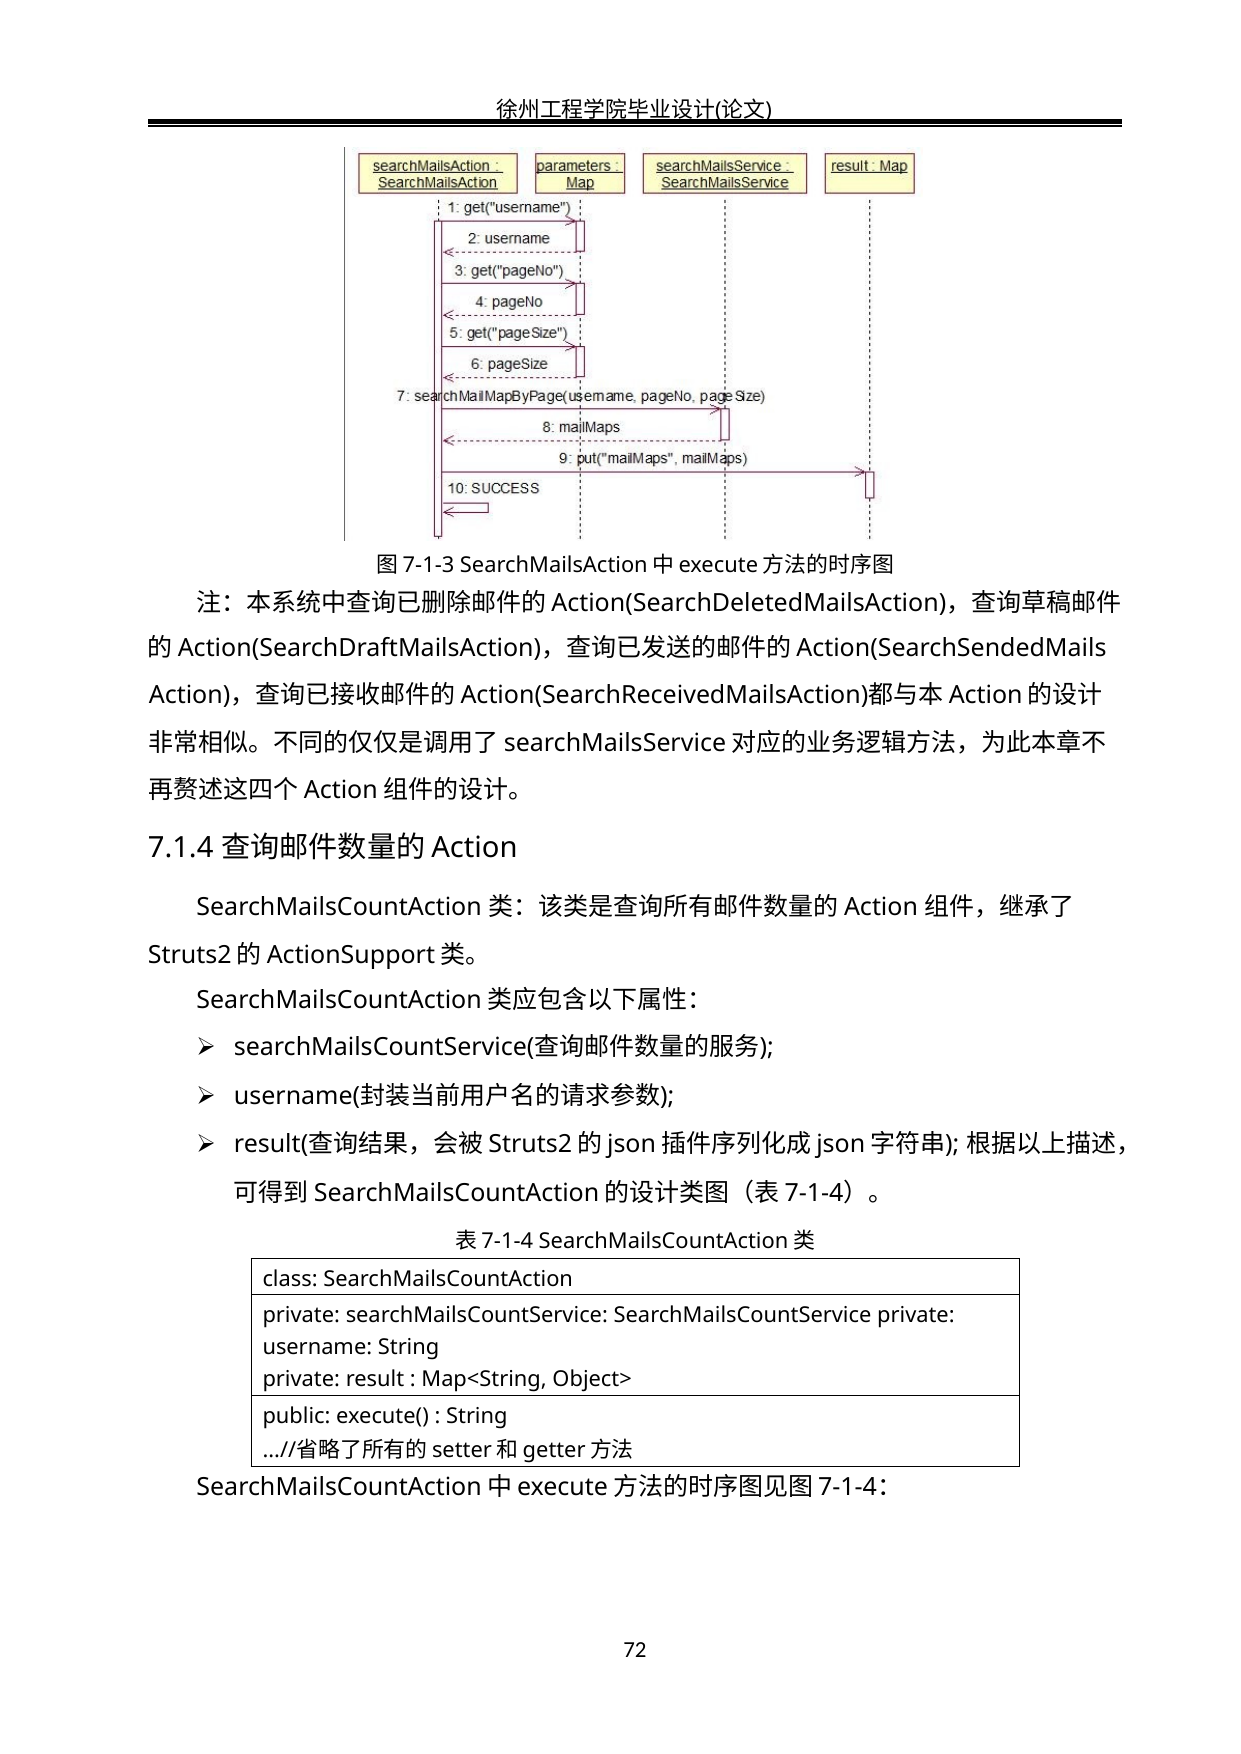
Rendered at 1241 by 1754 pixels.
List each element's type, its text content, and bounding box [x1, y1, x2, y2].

text 表7-1-4 SearchMailsCountAction类 [172, 1223, 1098, 1254]
text SearchMailsCountAction类应包含以下属性： [196, 980, 1137, 1016]
subtitle 7.1.4 查询邮件数量的Action [148, 824, 1122, 866]
table_cell public: execute() : String ...//省略了所有的setter和getter方法 [252, 1396, 1019, 1466]
text SearchMailsCountAction 类：该类是查询所有邮件数量的 Action 组件，继承了 [196, 887, 1137, 923]
table_header class: SearchMailsCountAction [252, 1259, 1019, 1294]
table_cell private: searchMailsCountService: SearchMailsCountService private: username: String private: result : Map<String, Object> [252, 1295, 1019, 1395]
text SearchMailsCountAction中execute方法的时序图见图7-1-4： [196, 1467, 1137, 1503]
text 图7-1-3 SearchMailsAction中execute方法的时序图 [172, 547, 1098, 578]
list result(查询结果，会被Struts2的json插件序列化成json字符串); 根据以上描述，可得到SearchMailsCountAction的设计类图（表7-1-4）。 [196, 1123, 1137, 1209]
text 注：本系统中查询已删除邮件的Action(SearchDeletedMailsAction)，查询草稿邮件 [196, 582, 1137, 618]
text 的Action(SearchDraftMailsAction)，查询已发送的邮件的Action(SearchSendedMails Action)，查询已接收邮件的Action(SearchReceivedMailsAction)都与本Action的设计非常相似。不同的仅仅是调用了searchMailsService对应的业务逻辑方法，为此本章不再赘述这四个Action组件的设计。 [148, 627, 1122, 806]
list username(封装当前用户名的请求参数); [196, 1075, 1137, 1111]
picture [344, 147, 923, 541]
text Struts2的ActionSupport类。 [148, 935, 1137, 971]
list searchMailsCountService(查询邮件数量的服务); [196, 1026, 1137, 1062]
